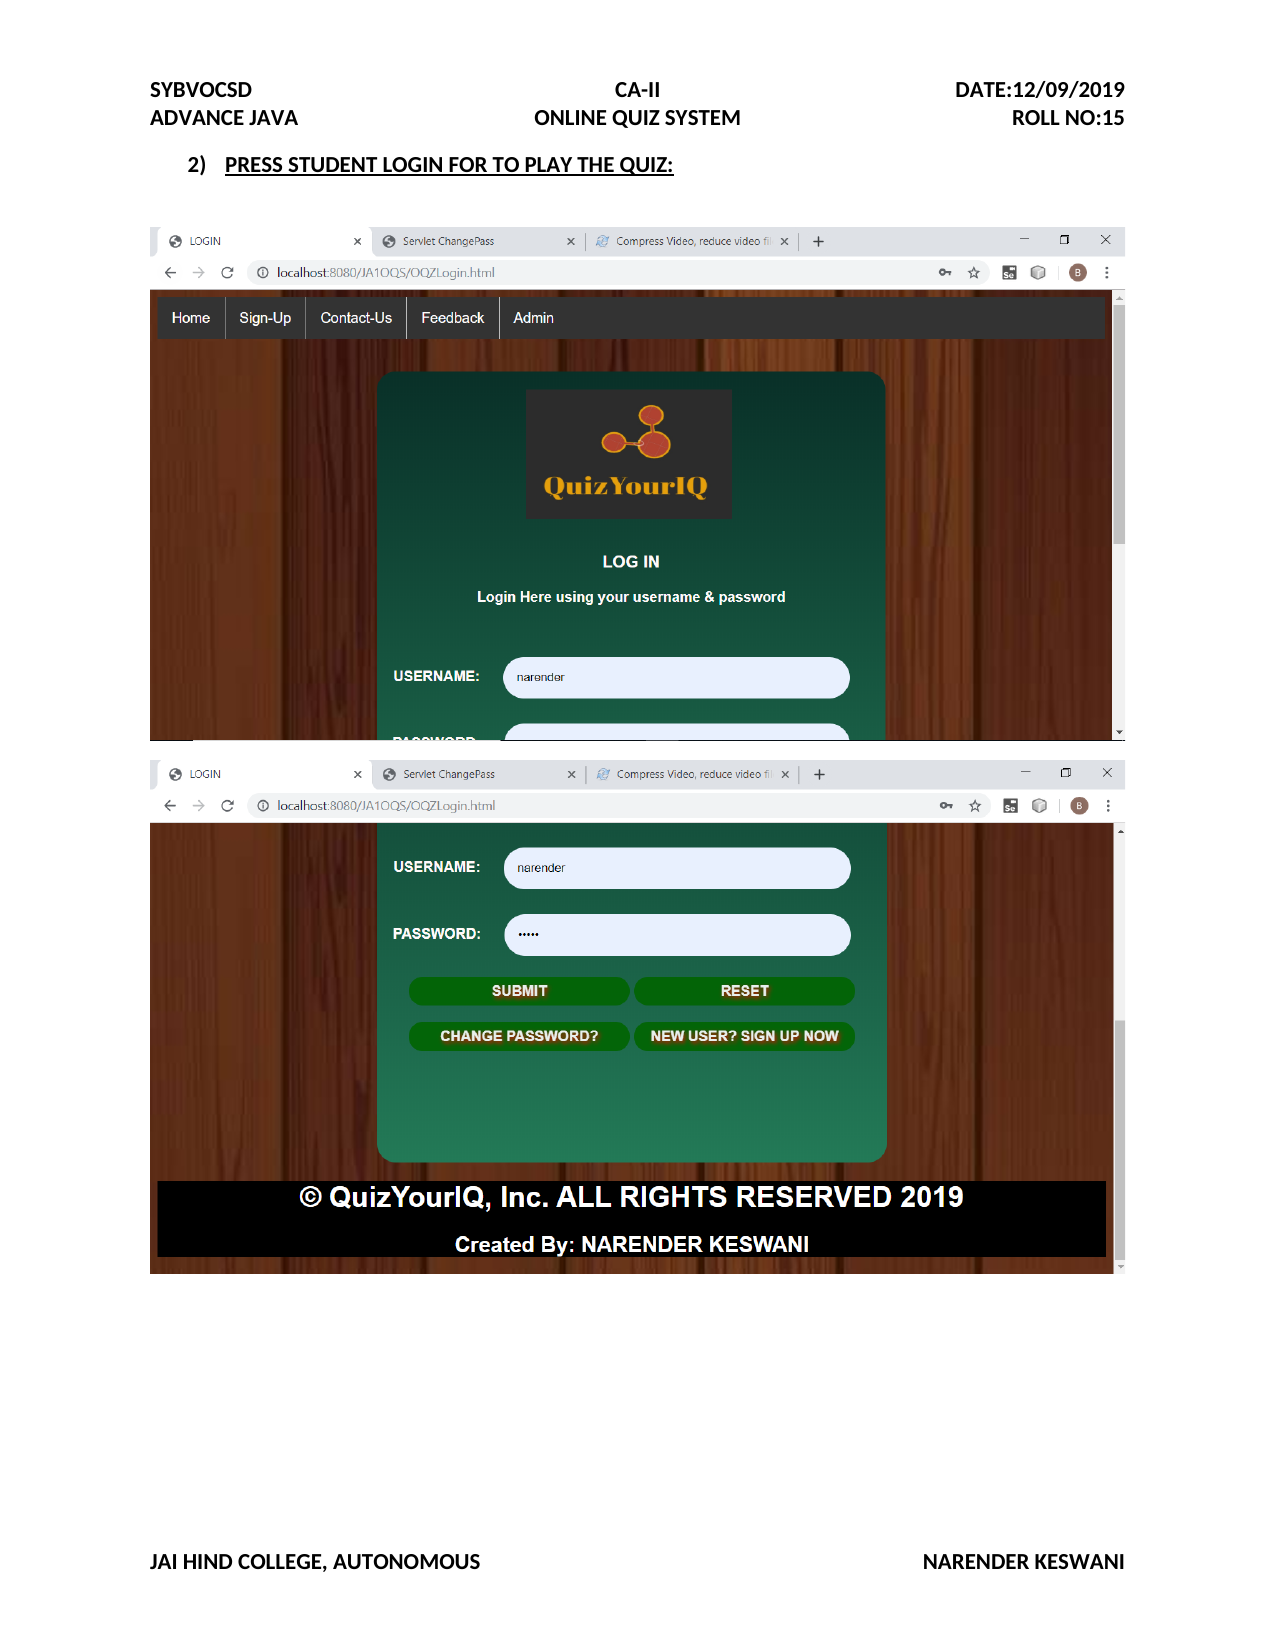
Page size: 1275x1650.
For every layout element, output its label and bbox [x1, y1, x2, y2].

picture [150, 760, 1125, 1274]
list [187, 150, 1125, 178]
picture [150, 227, 1125, 741]
